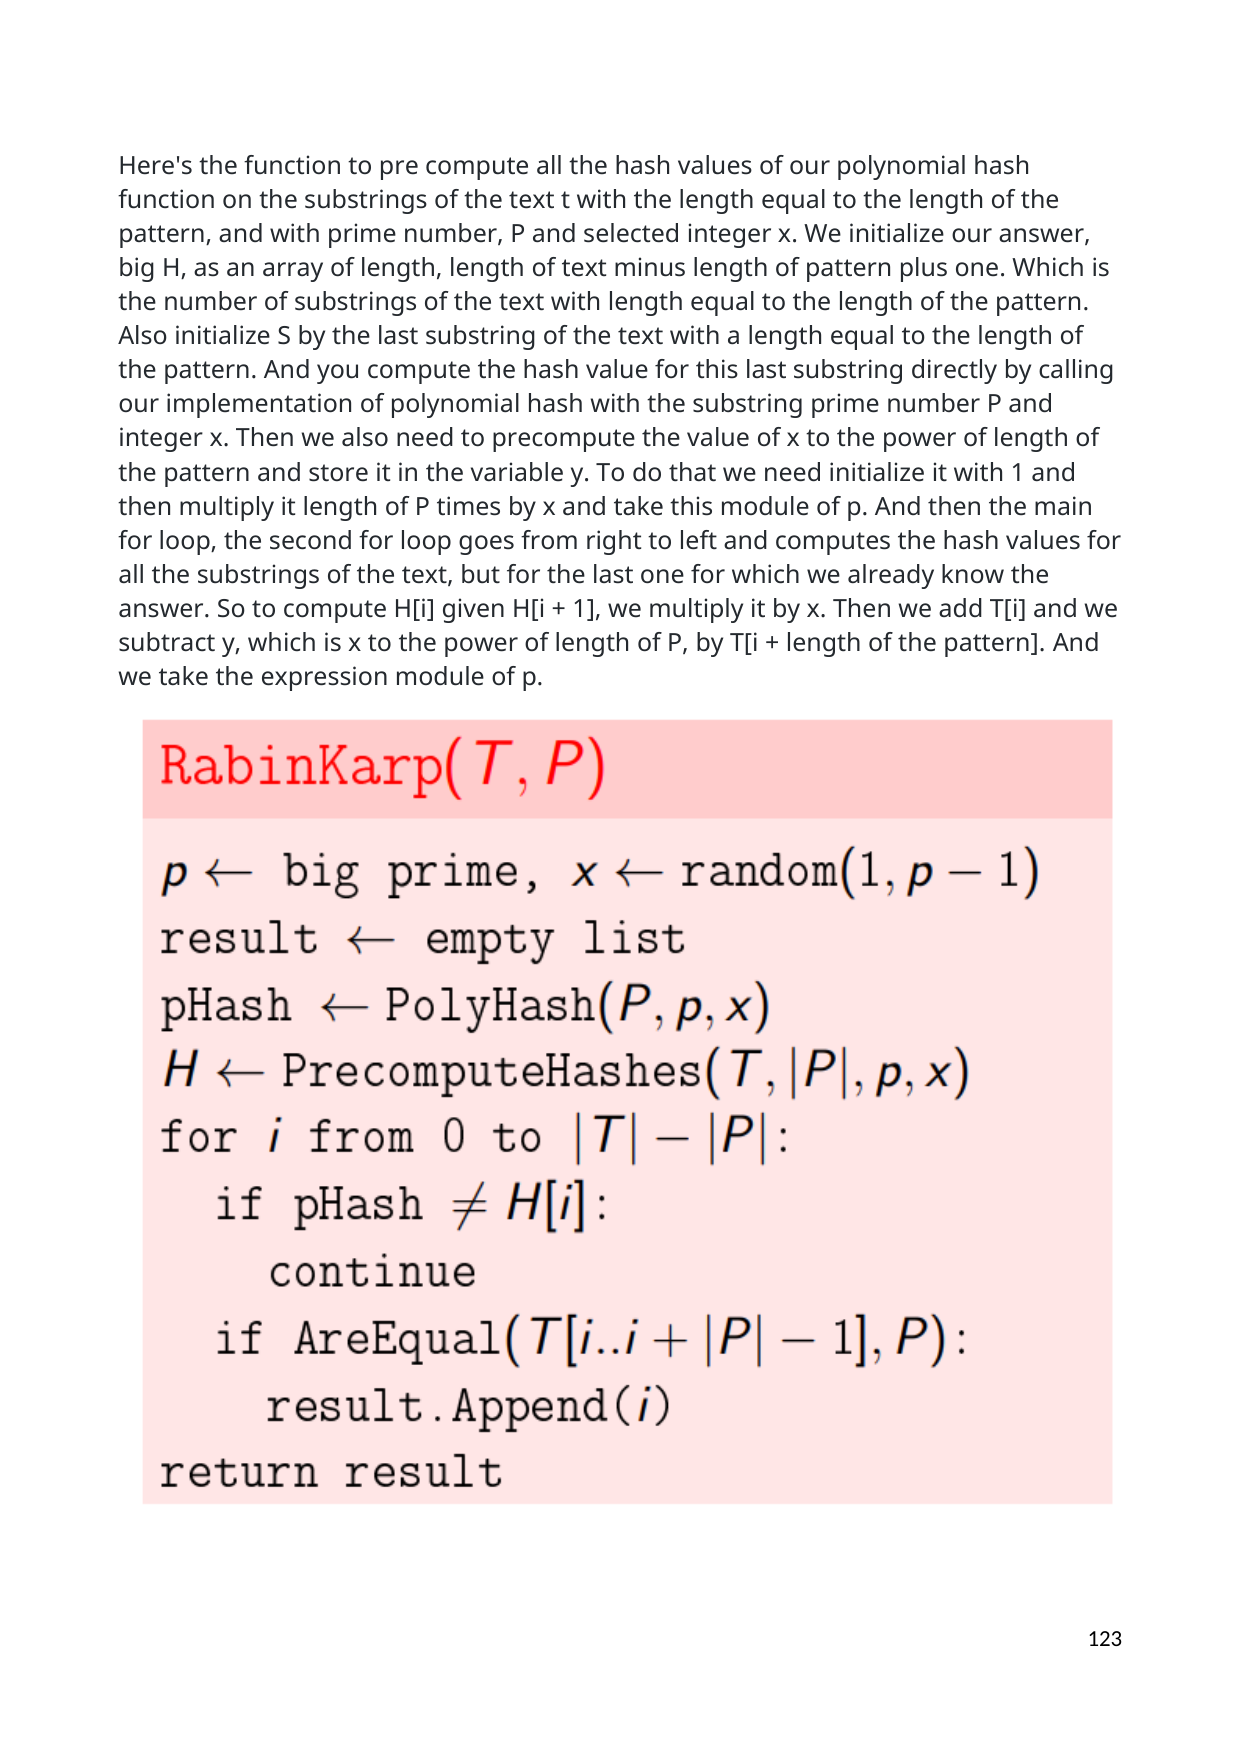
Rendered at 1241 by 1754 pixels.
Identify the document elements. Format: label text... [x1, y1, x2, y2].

text Here's the function to pre compute all the hash values of our polynomial hash function on the substrings of the text t with the length equal to the length of the pattern, and with prime number, P and selected integer x. We initialize our answer, big H, as an array of length, length of text minus length of pattern plus one. Which is the number of substrings of the text with length equal to the length of the pattern. Also initialize S by the last substring of the text with a length equal to the length of the pattern. And you compute the hash value for this last substring directly by calling our implementation of polynomial hash with the substring prime number P and integer x. Then we also need to precompute the value of x to the power of length of the pattern and store it in the variable y. To do that we need initialize it with 1 and then multiply it length of P times by x and take this module of p. And then the main for loop, the second for loop goes from right to left and computes the hash values for all the substrings of the text, but for the last one for which we already know the answer. So to compute H[i] given H[i + 1], we multiply it by x. Then we add T[i] and we subtract y, which is x to the power of length of P, by T[i + length of the pattern]. And we take the expression module of p. [118, 148, 1122, 693]
picture [118, 717, 1119, 1509]
